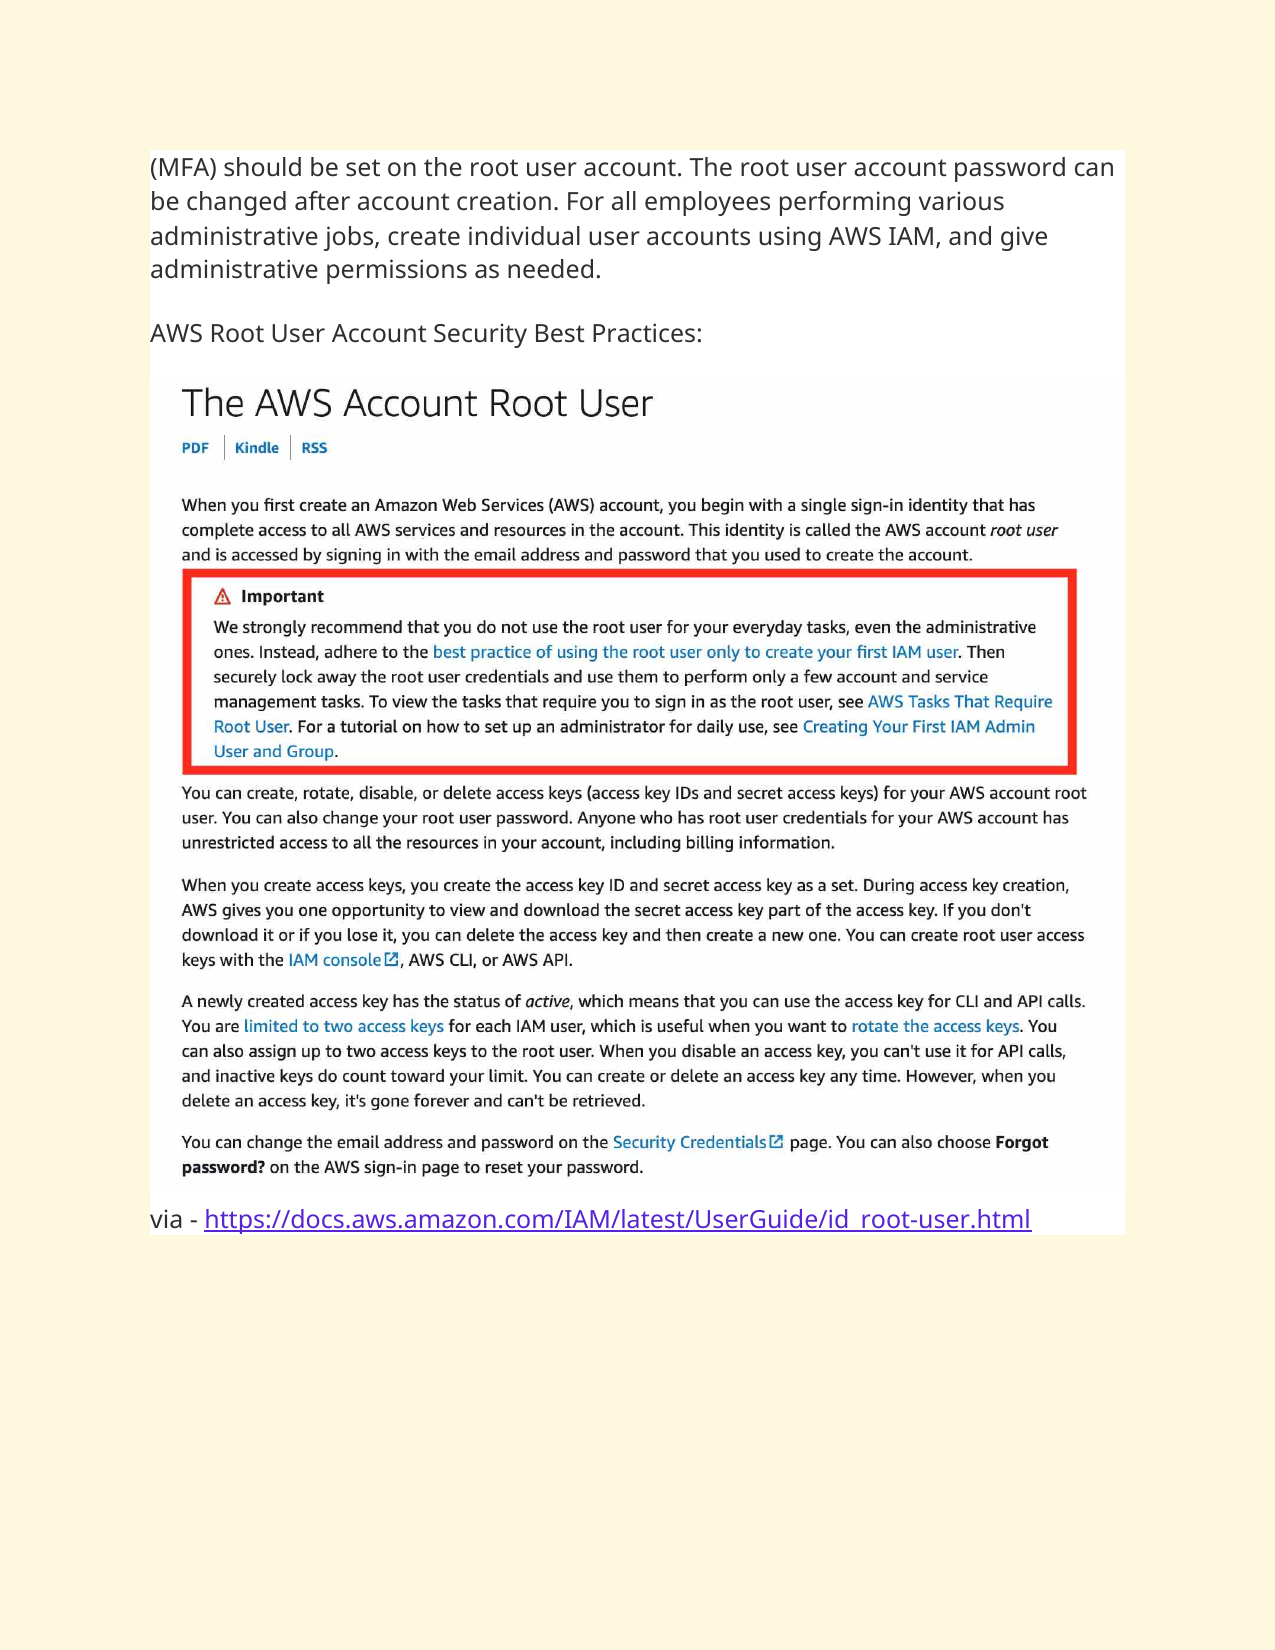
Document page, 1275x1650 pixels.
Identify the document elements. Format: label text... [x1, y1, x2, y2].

picture [150, 378, 1125, 1194]
text via - https://docs.aws.amazon.com/IAM/latest/UserGuide/id_root-user.html [150, 1194, 1125, 1235]
text AWS Root User Account Security Best Practices: [150, 315, 1125, 349]
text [150, 150, 1125, 286]
